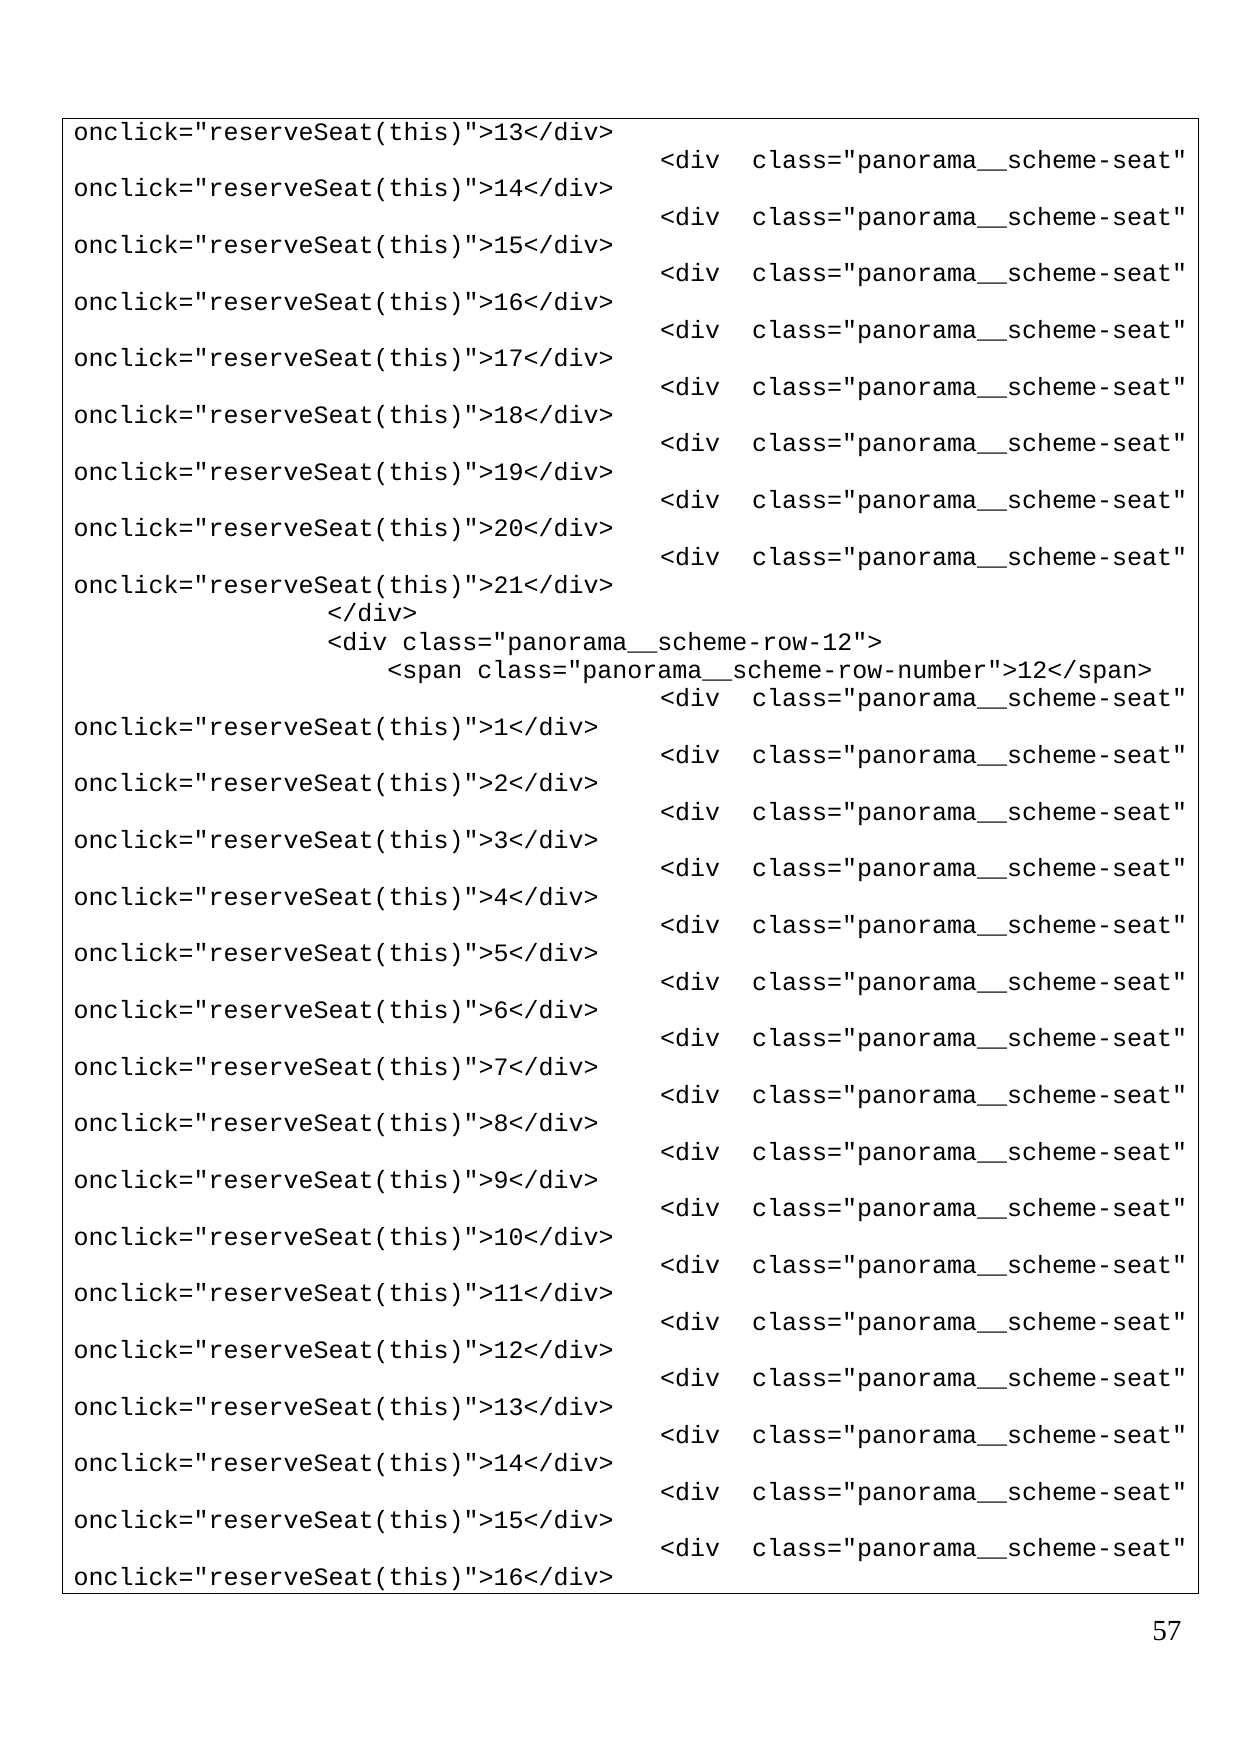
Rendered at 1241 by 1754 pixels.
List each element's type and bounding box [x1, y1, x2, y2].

table_header [63, 119, 1198, 1592]
